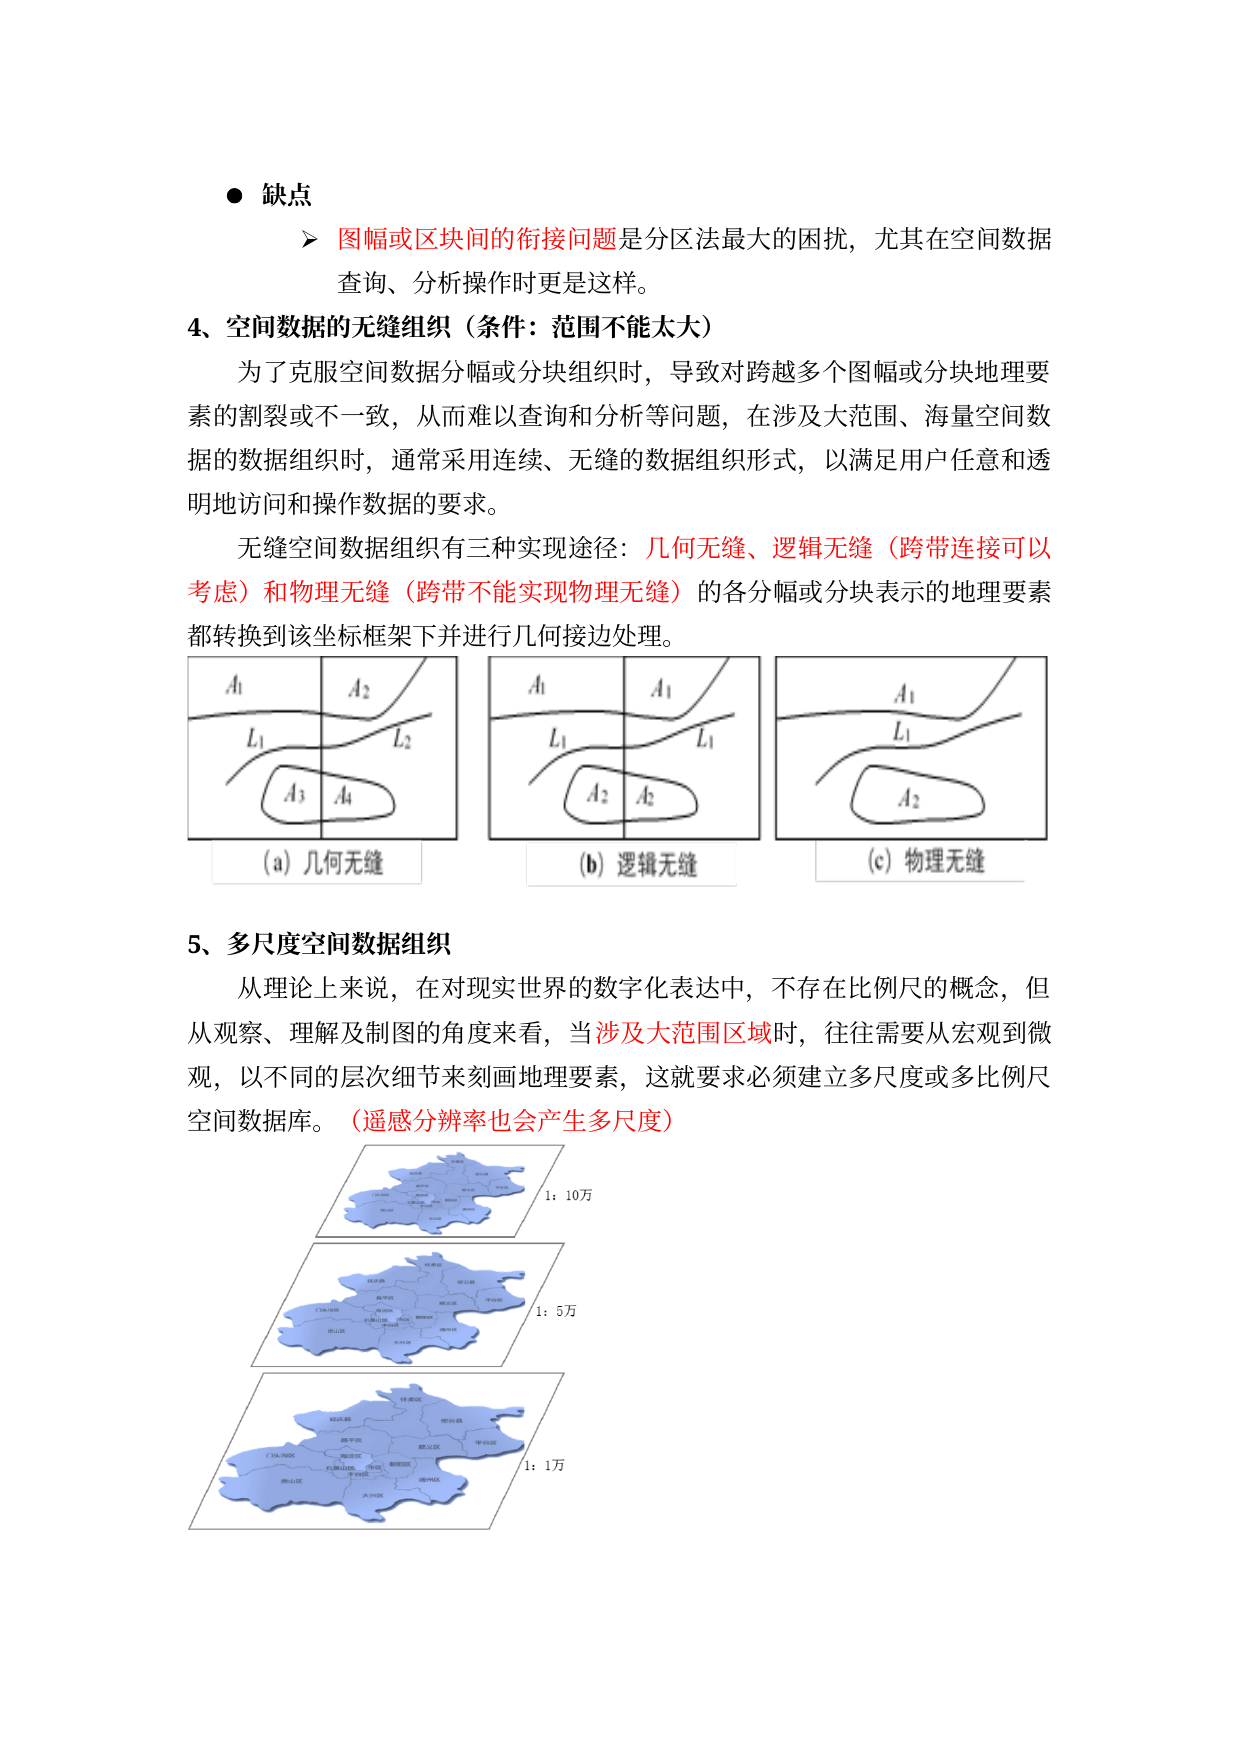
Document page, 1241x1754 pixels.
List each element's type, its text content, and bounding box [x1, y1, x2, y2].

text 从理论上来说，在对现实世界的数字化表达中，不存在比例尺的概念，但从观察、理解及制图的角度来看，当涉及大范围区域时，往往需要从宏观到微观，以不同的层次细节来刻画地理要素，这就要求必须建立多尺度或多比例尺空间数据库。（遥感分辨率也会产生多尺度） [187, 965, 1053, 1141]
list 图幅或区块间的衔接问题是分区法最大的困扰，尤其在空间数据查询、分析操作时更是这样。 [300, 216, 1053, 304]
list 缺点 [225, 172, 1053, 216]
text 为了克服空间数据分幅或分块组织时，导致对跨越多个图幅或分块地理要素的割裂或不一致，从而难以查询和分析等问题，在涉及大范围、海量空间数据的数据组织时，通常采用连续、无缝的数据组织形式，以满足用户任意和透明地访问和操作数据的要求。 [187, 348, 1053, 524]
text 无缝空间数据组织有三种实现途径：几何无缝、逻辑无缝（跨带连接可以考虑）和物理无缝（跨带不能实现物理无缝）的各分幅或分块表示的地理要素都转换到该坐标框架下并进行几何接边处理。 [187, 524, 1053, 656]
picture [187, 656, 1053, 889]
picture [187, 1141, 602, 1542]
text 5、多尺度空间数据组织 [187, 921, 1053, 965]
text 4、空间数据的无缝组织（条件：范围不能太大） [187, 304, 1053, 348]
